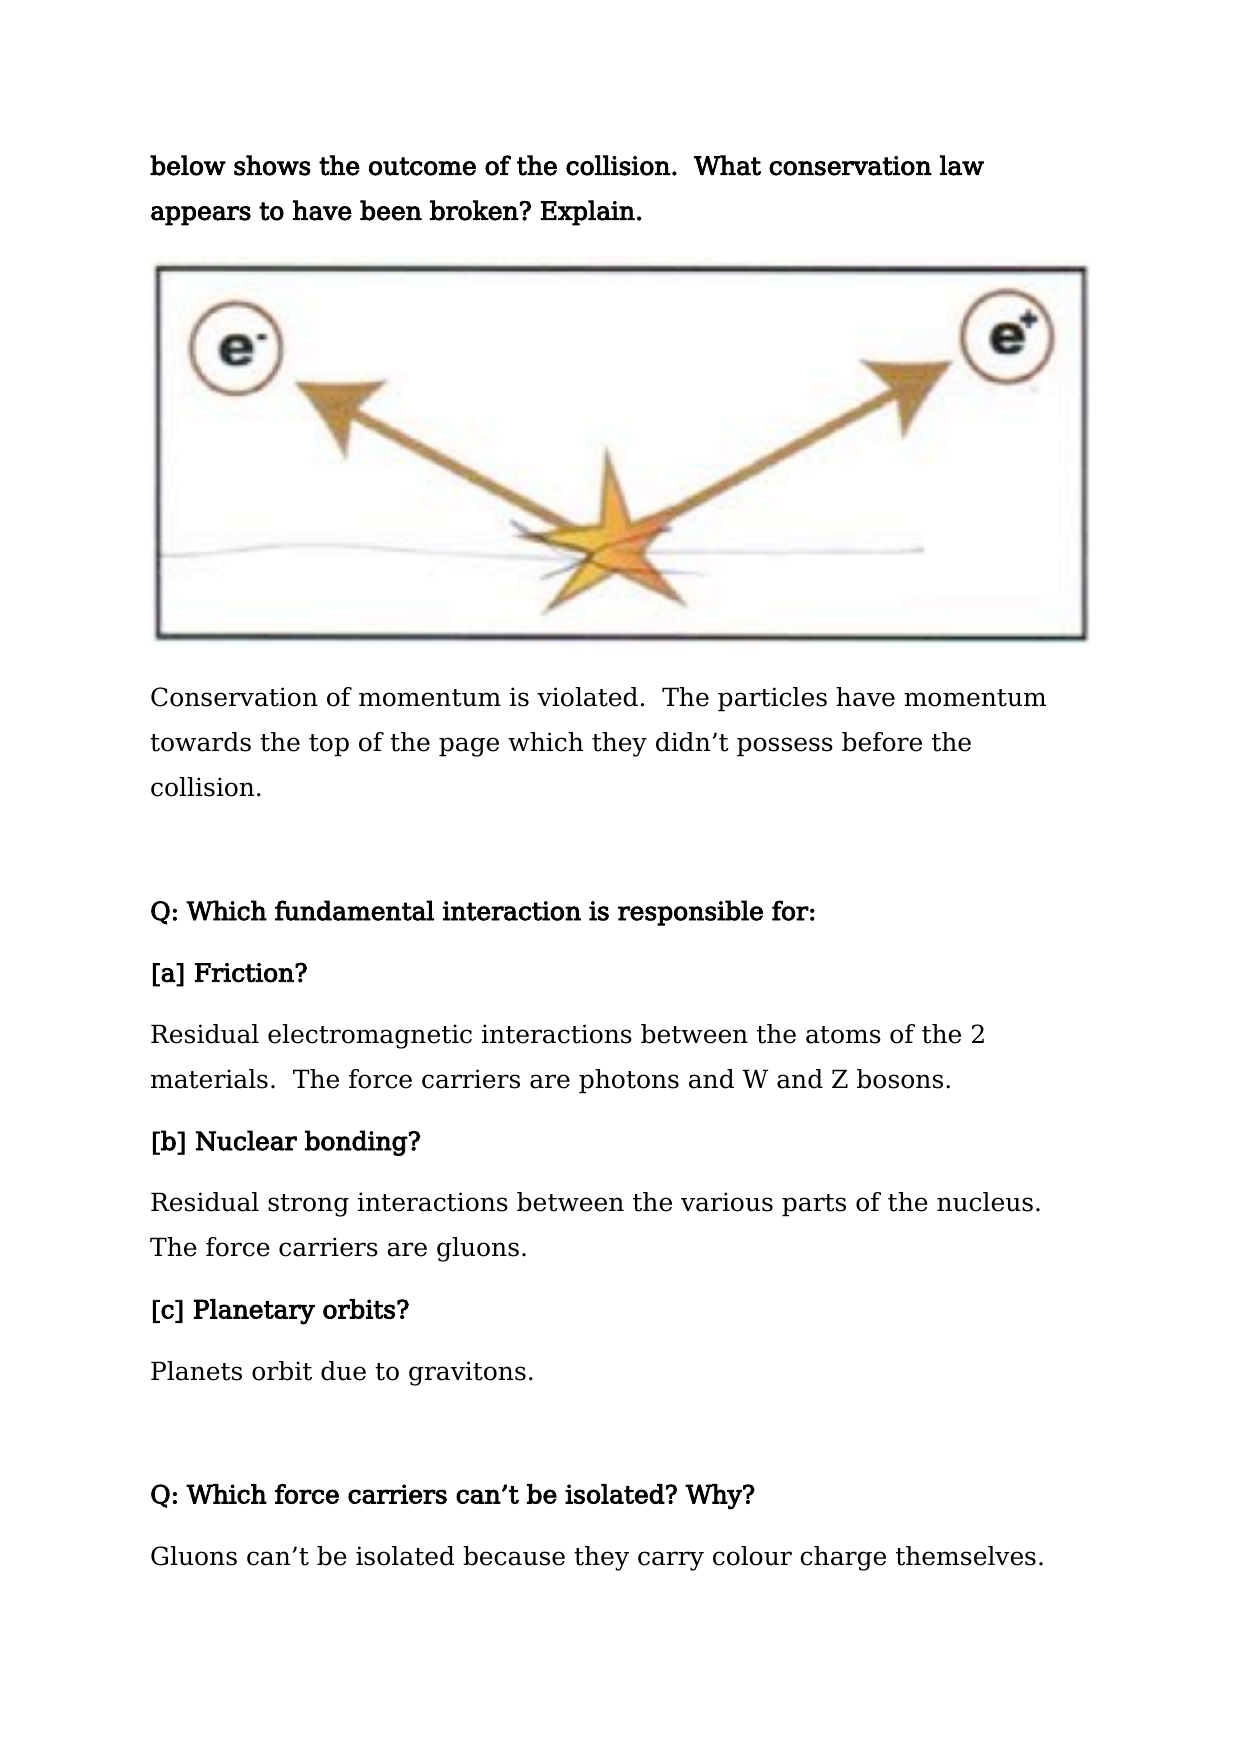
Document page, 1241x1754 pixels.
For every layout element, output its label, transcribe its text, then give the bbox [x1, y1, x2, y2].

text Conservation of momentum is violated. The particles have momentum towards the top of the page which they didn’t possess before the collision. [150, 682, 1090, 802]
text [c] Planetary orbits? [150, 1293, 1090, 1323]
picture [150, 256, 1091, 652]
text Q: Which force carriers can’t be isolated? Why? [150, 1478, 1090, 1508]
text [b] Nuclear bonding? [150, 1125, 1090, 1155]
text Residual electromagnetic interactions between the atoms of the 2 materials. The force carriers are photons and W and Z bosons. [150, 1018, 1090, 1093]
text Planets orbit due to gravitons. [150, 1355, 1090, 1385]
text Gluons can’t be isolated because they carry colour charge themselves. [150, 1540, 1090, 1570]
text Residual strong interactions between the various parts of the nucleus. The force carriers are gluons. [150, 1187, 1090, 1262]
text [150, 150, 1090, 225]
text Q: Which fundamental interaction is responsible for: [150, 895, 1090, 925]
text [a] Friction? [150, 957, 1090, 987]
